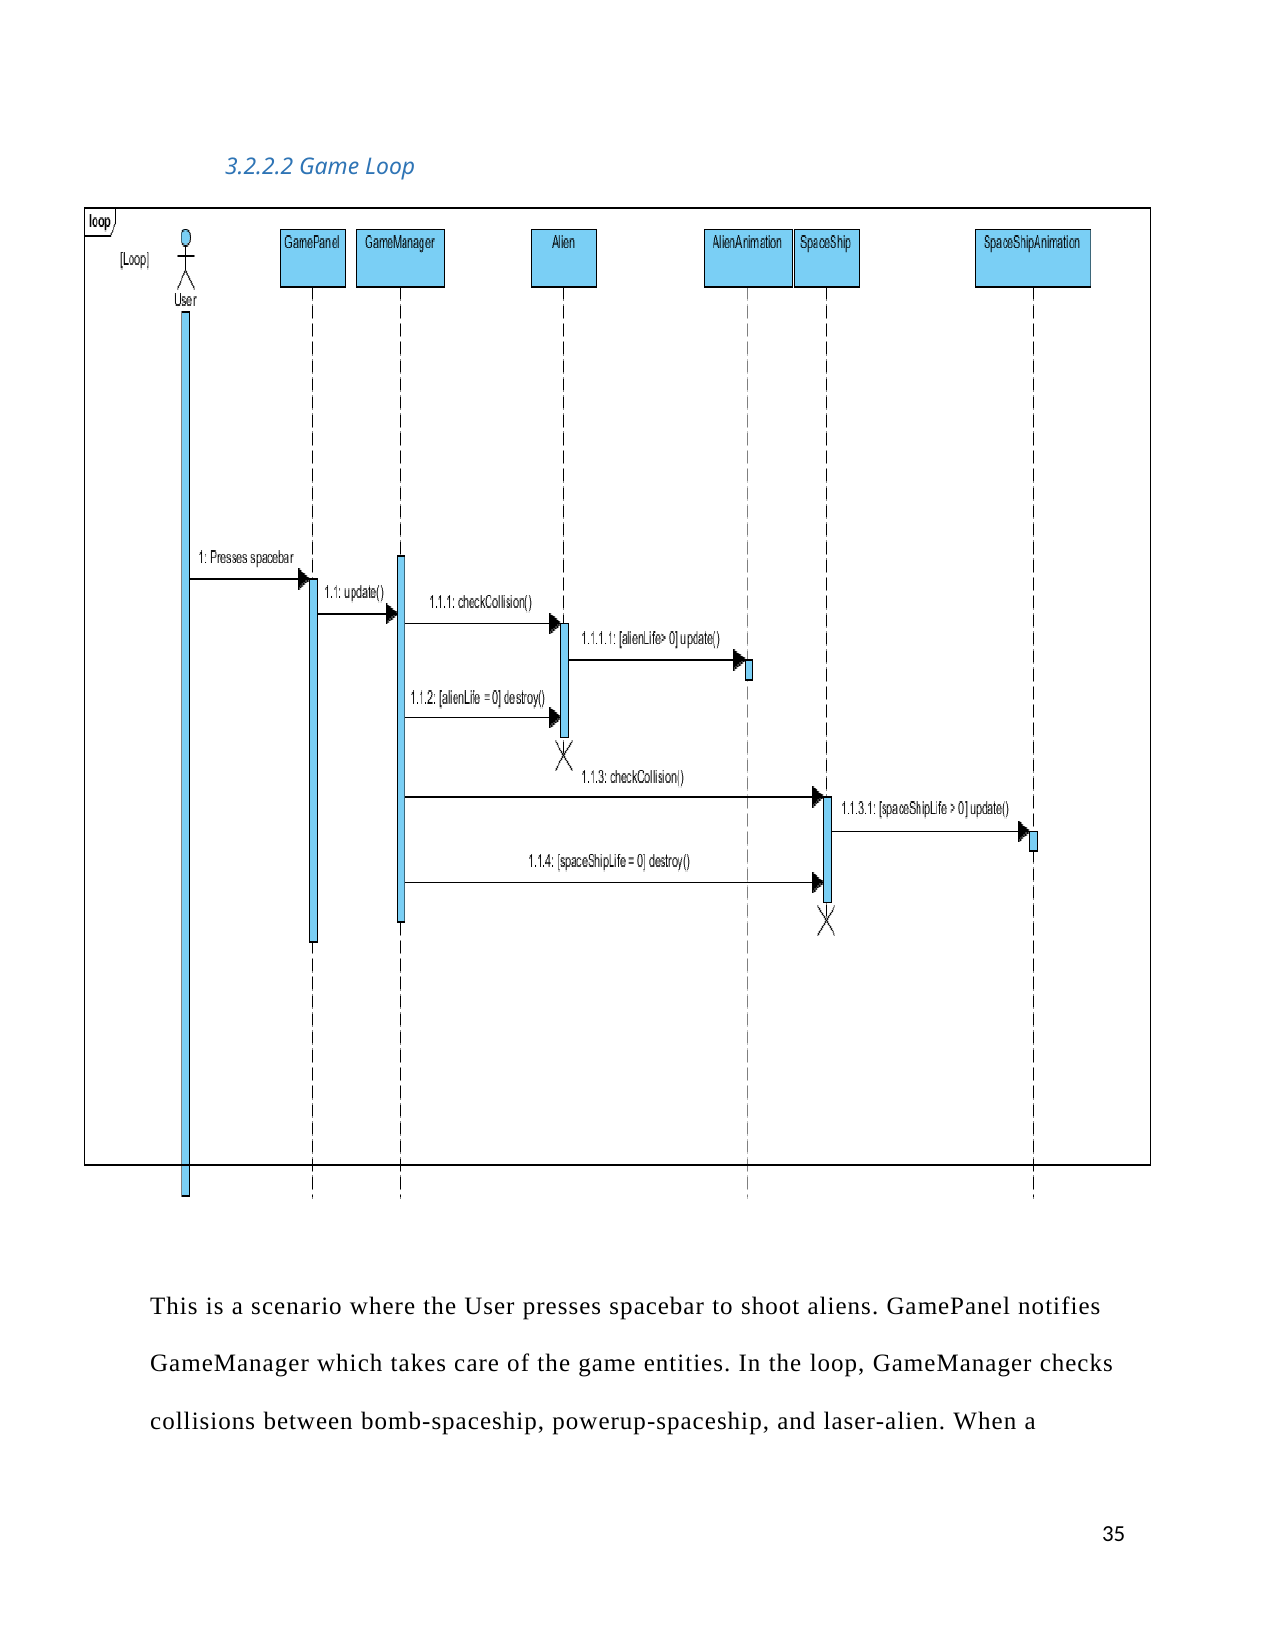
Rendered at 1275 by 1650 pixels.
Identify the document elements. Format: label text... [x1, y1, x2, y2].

subtitle 3.2.2.2 Game Loop [150, 150, 1125, 181]
picture [79, 201, 1173, 1202]
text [150, 1291, 1125, 1434]
